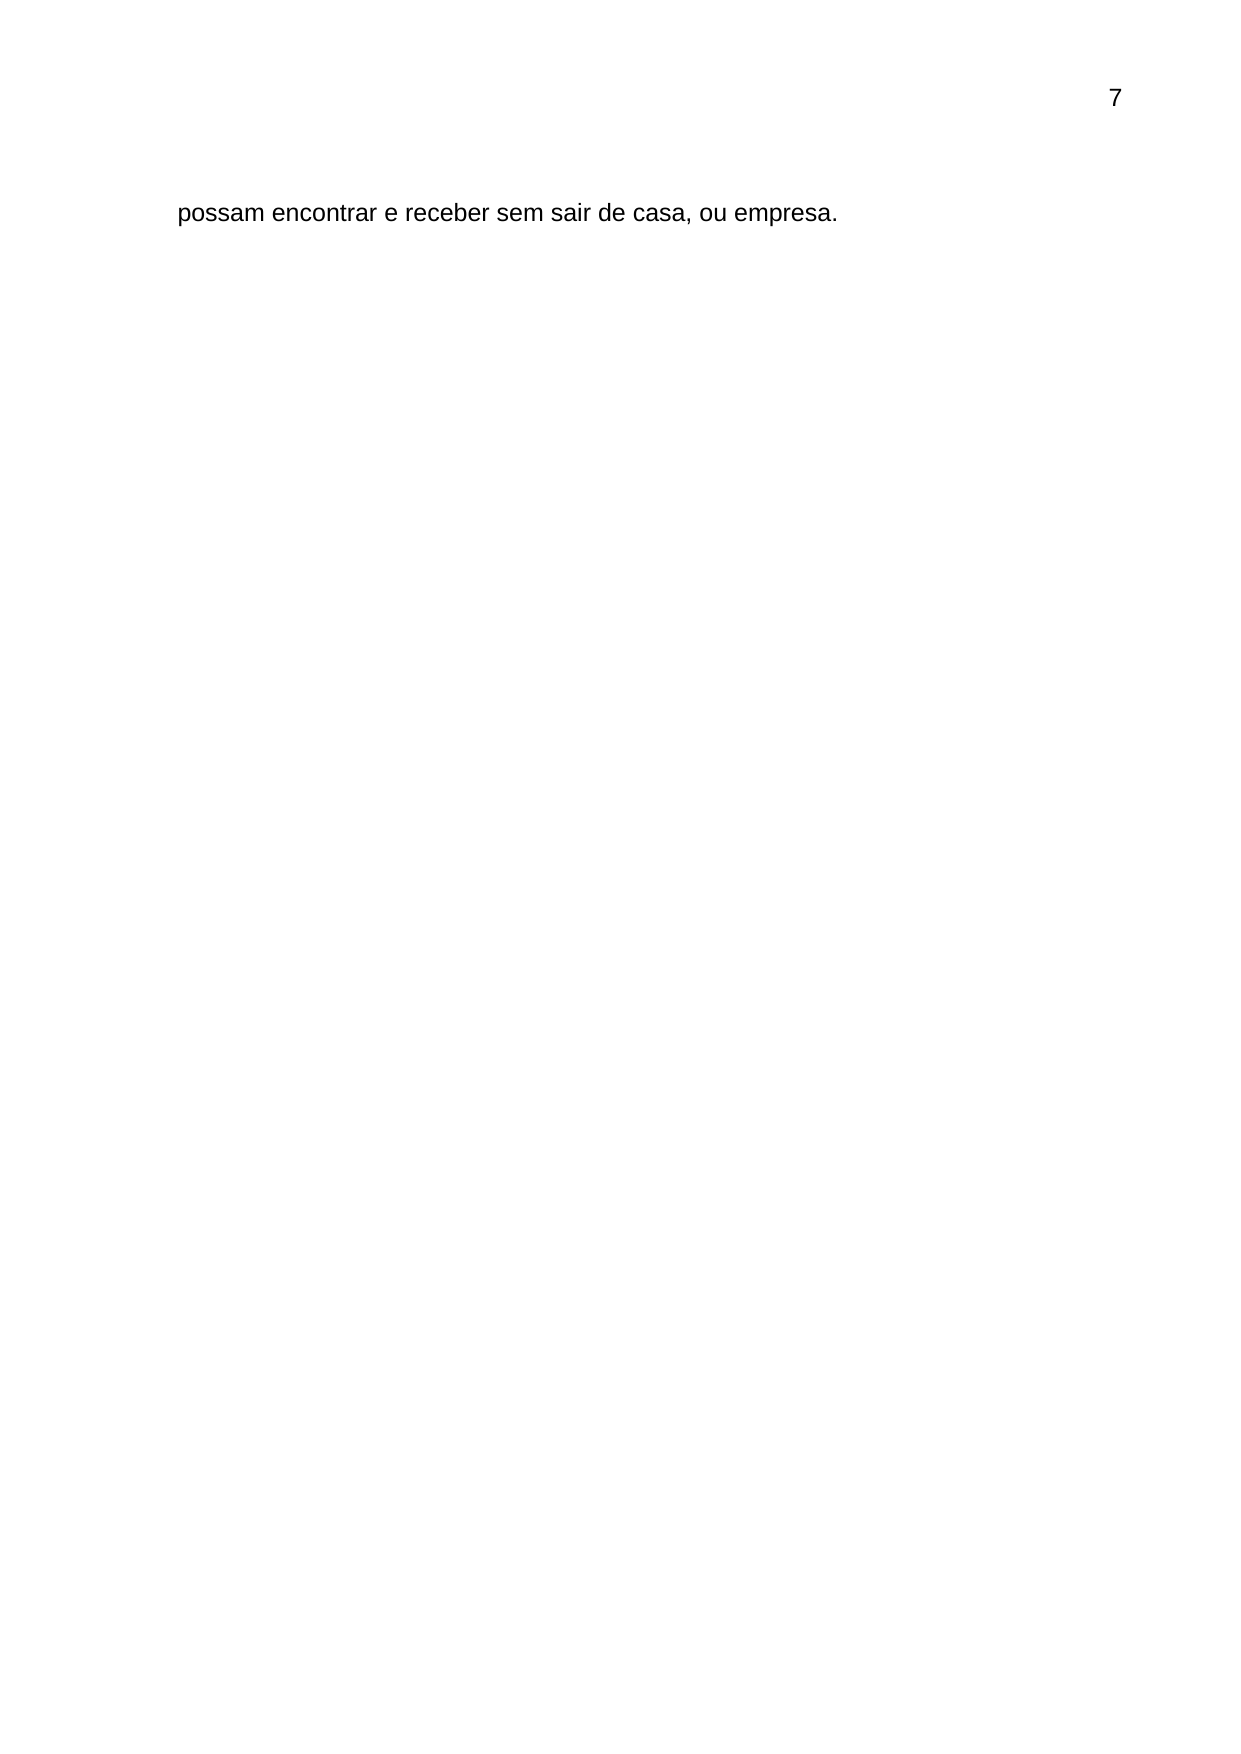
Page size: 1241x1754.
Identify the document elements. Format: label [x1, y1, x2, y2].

text [177, 198, 1122, 226]
